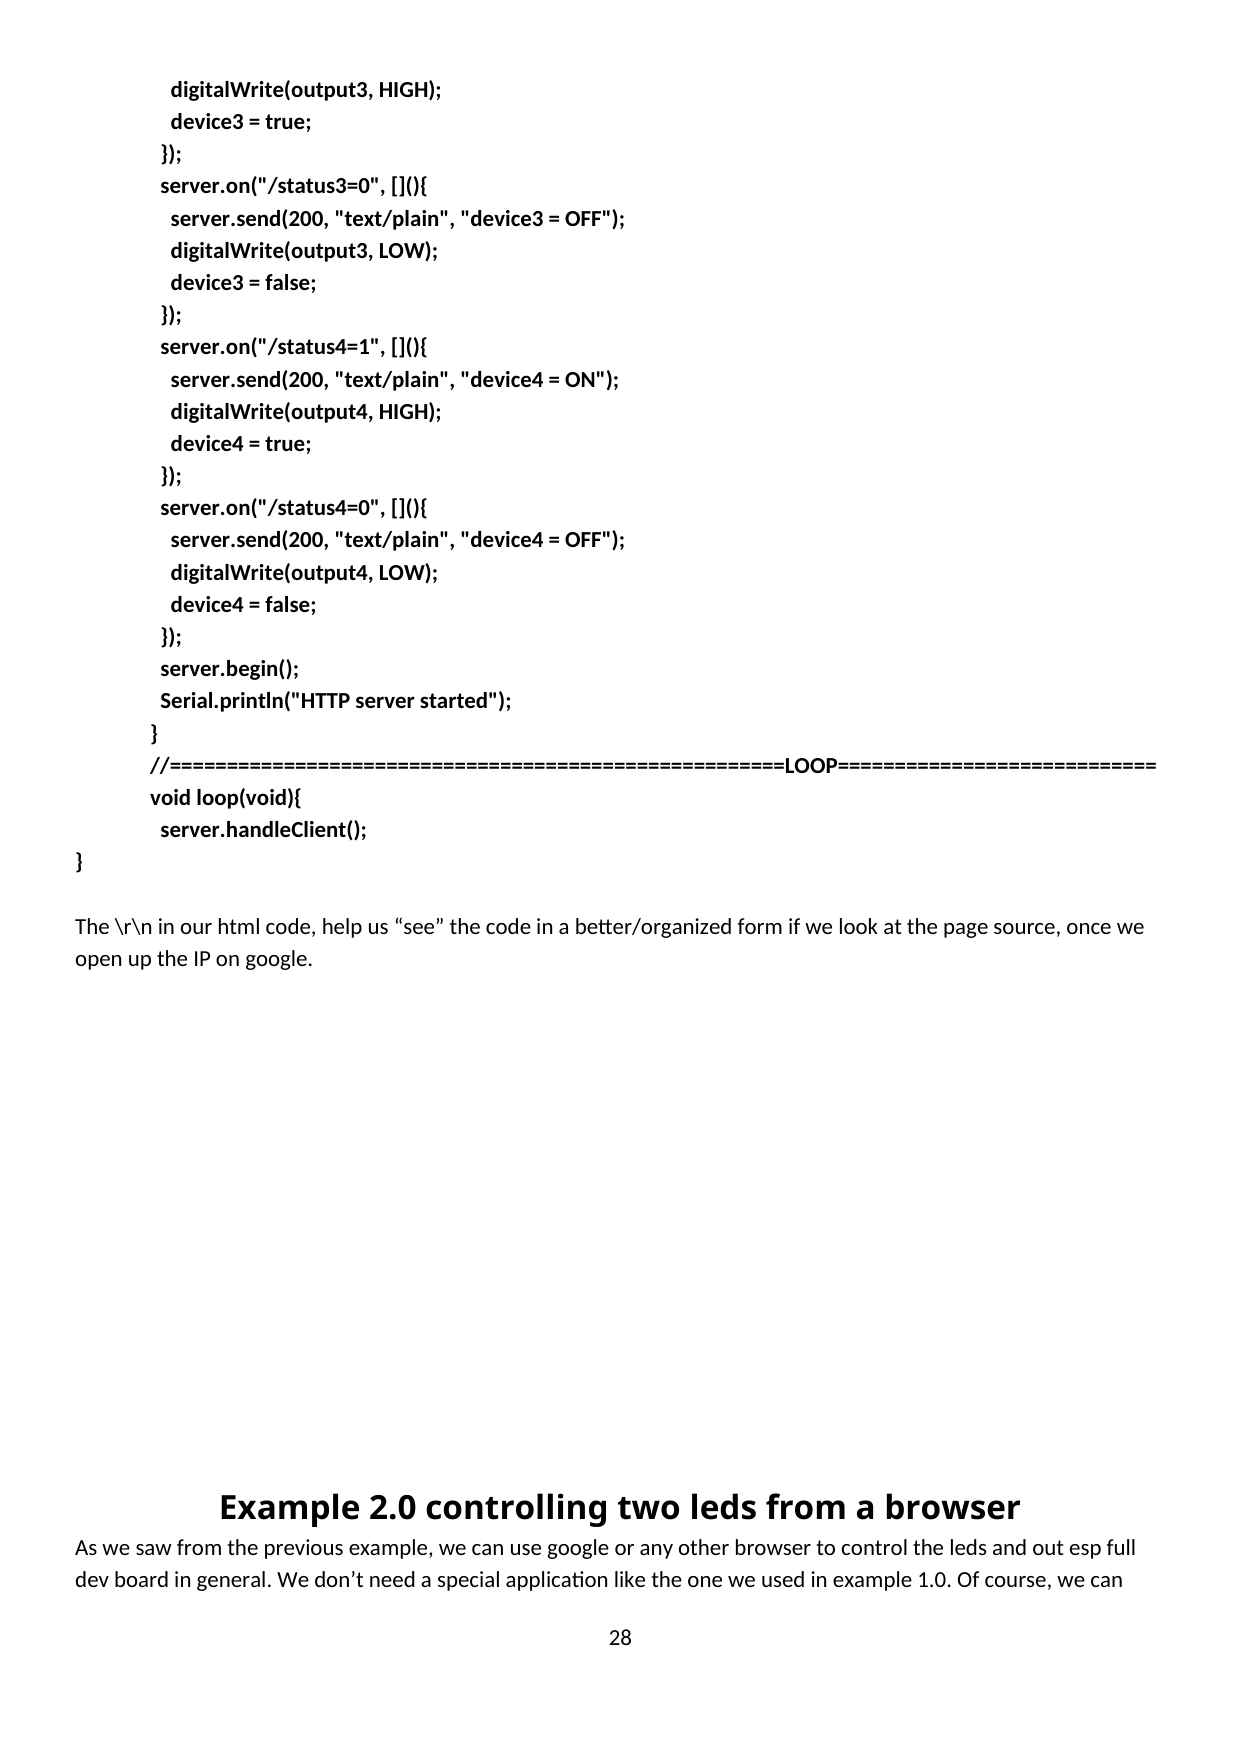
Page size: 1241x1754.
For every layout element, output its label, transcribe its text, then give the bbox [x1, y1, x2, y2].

list server.send(200, "text/plain", "device3 = OFF"); [150, 204, 1165, 232]
list The \r\n in our html code, help us “see” the code in a better/organized form if we look at the page source, once we open up the IP on google. [75, 912, 1165, 972]
list device3 = true; [150, 107, 1165, 135]
list device4 = true; [150, 429, 1165, 457]
list digitalWrite(output4, LOW); [150, 558, 1165, 586]
list digitalWrite(output3, LOW); [150, 236, 1165, 264]
subtitle Example 2.0 controlling two leds from a browser [75, 1484, 1165, 1529]
list server.on("/status4=0", [](){ [150, 493, 1165, 521]
list server.send(200, "text/plain", "device4 = OFF"); [150, 526, 1165, 554]
list server.begin(); [150, 654, 1165, 682]
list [75, 1533, 1165, 1593]
list } [150, 719, 1165, 747]
list }); [150, 300, 1165, 328]
list digitalWrite(output4, HIGH); [150, 397, 1165, 425]
list Serial.println("HTTP server started"); [150, 687, 1165, 714]
list server.send(200, "text/plain", "device4 = ON"); [150, 365, 1165, 393]
list server.handleClient(); [150, 815, 1165, 843]
list device4 = false; [150, 590, 1165, 618]
list server.on("/status4=1", [](){ [150, 332, 1165, 361]
list //======================================================LOOP============================ [150, 751, 1165, 779]
list server.on("/status3=0", [](){ [150, 172, 1165, 199]
list }); [150, 461, 1165, 489]
list }); [150, 139, 1165, 167]
list device3 = false; [150, 268, 1165, 296]
list } [75, 847, 1165, 876]
list void loop(void){ [150, 783, 1165, 811]
list digitalWrite(output3, HIGH); [150, 75, 1165, 103]
list }); [150, 622, 1165, 650]
